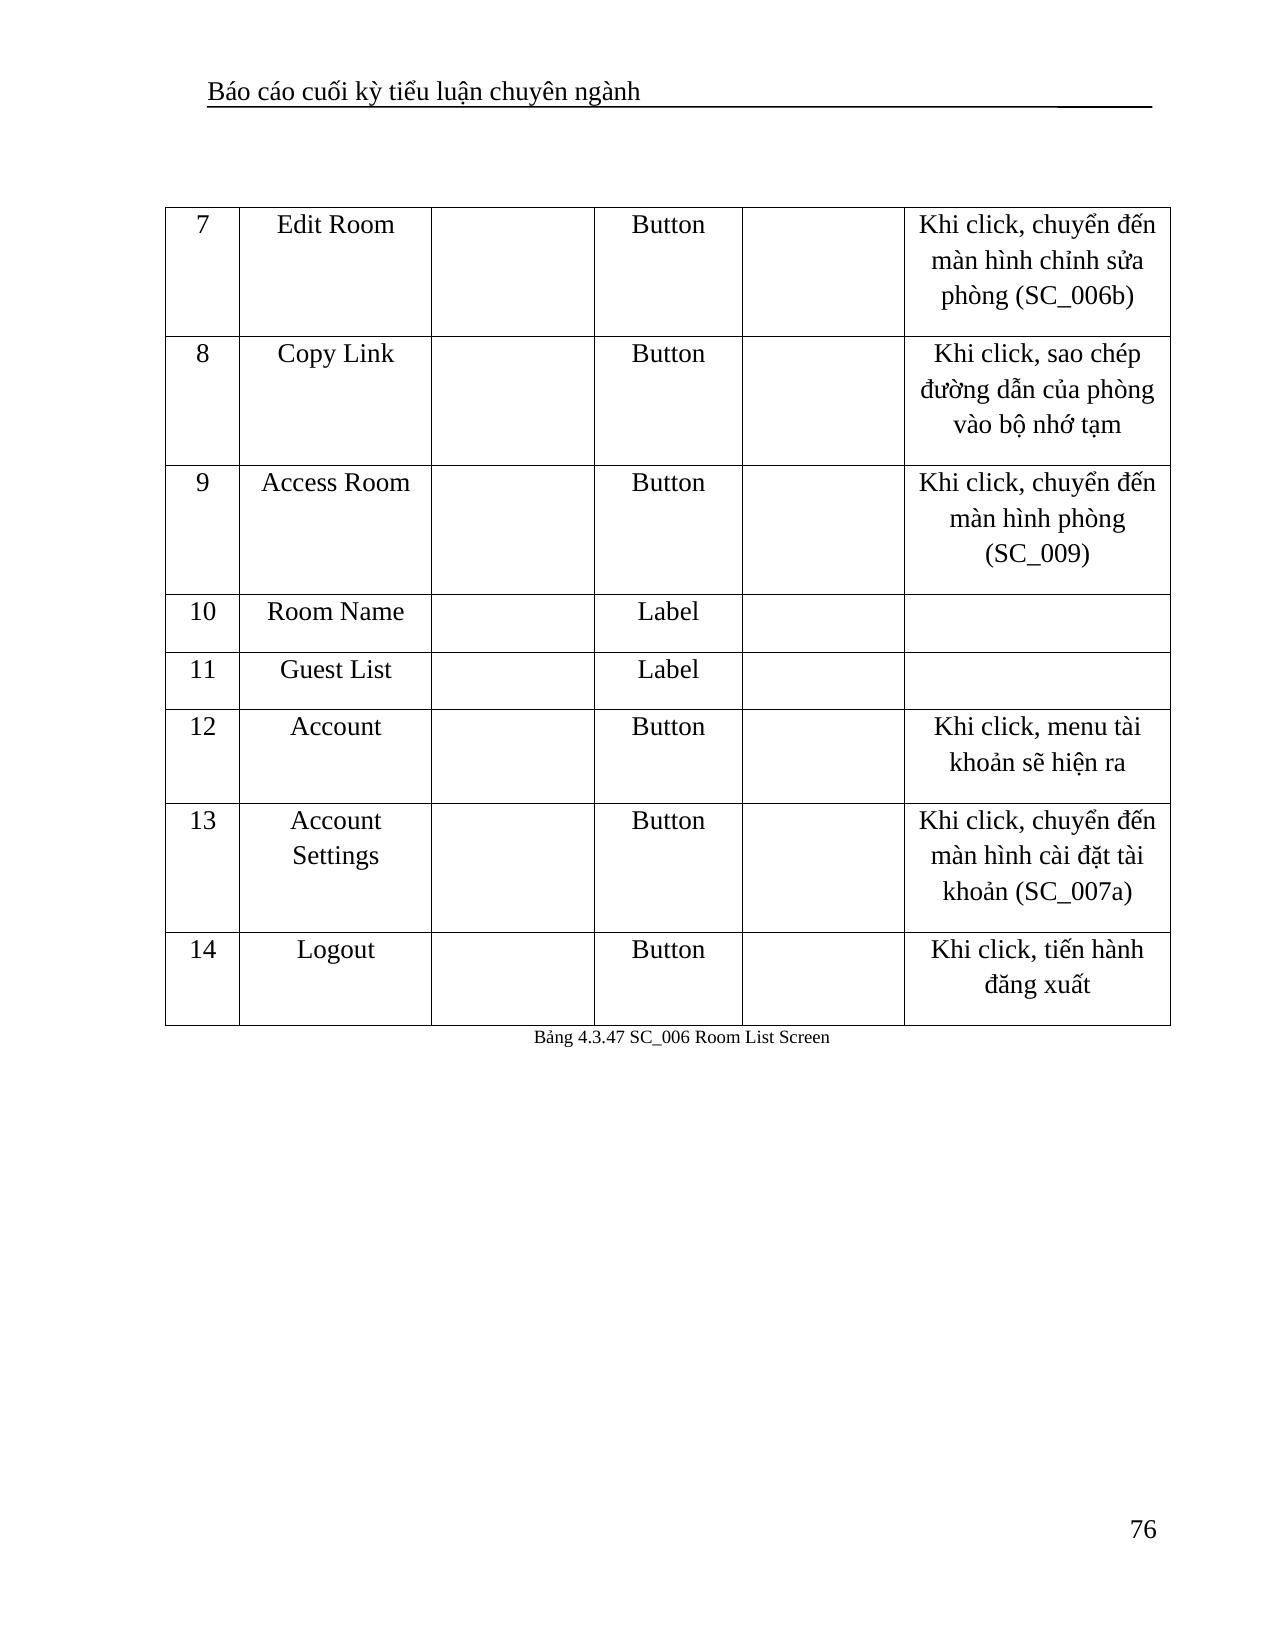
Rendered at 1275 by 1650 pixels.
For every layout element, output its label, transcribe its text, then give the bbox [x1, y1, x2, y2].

table_cell [743, 804, 904, 932]
table_cell Access Room [240, 466, 431, 594]
table_cell 12 [166, 710, 239, 803]
table_cell Label [595, 653, 742, 709]
table_cell [432, 466, 594, 594]
table_cell Khi click, tiến hành đăng xuất [905, 933, 1170, 1025]
table_cell Button [595, 933, 742, 1025]
table_cell Khi click, chuyển đến màn hình cài đặt tài khoản (SC_007a) [905, 804, 1170, 932]
table_cell [432, 653, 594, 709]
table_cell Copy Link [240, 337, 431, 465]
table_cell [743, 337, 904, 465]
table_cell [432, 595, 594, 652]
table_cell [743, 710, 904, 803]
table_cell [905, 653, 1170, 709]
table_cell Edit Room [240, 208, 431, 336]
table_cell Button [595, 710, 742, 803]
table_cell 13 [166, 804, 239, 932]
table_cell 11 [166, 653, 239, 709]
table_cell 8 [166, 337, 239, 465]
table_cell Label [595, 595, 742, 652]
table_cell Guest List [240, 653, 431, 709]
table_cell [432, 804, 594, 932]
table_cell [432, 933, 594, 1025]
table_cell [743, 595, 904, 652]
table_cell [432, 710, 594, 803]
table_cell Logout [240, 933, 431, 1025]
table_cell [743, 208, 904, 336]
table_cell Khi click, sao chép đường dẫn của phòng vào bộ nhớ tạm [905, 337, 1170, 465]
table_cell [743, 466, 904, 594]
table_cell Khi click, menu tài khoản sẽ hiện ra [905, 710, 1170, 803]
table_cell Account Settings [240, 804, 431, 932]
table_cell 7 [166, 208, 239, 336]
table_cell [432, 208, 594, 336]
table_cell Room Name [240, 595, 431, 652]
table_cell Button [595, 466, 742, 594]
table_cell 10 [166, 595, 239, 652]
table_cell [743, 653, 904, 709]
table_cell Button [595, 337, 742, 465]
table_cell [905, 595, 1170, 652]
table_cell 14 [166, 933, 239, 1025]
table_cell [432, 337, 594, 465]
table_cell Button [595, 208, 742, 336]
table_cell Account [240, 710, 431, 803]
table_cell 9 [166, 466, 239, 594]
table_cell Button [595, 804, 742, 932]
table_cell [743, 933, 904, 1025]
table_cell Khi click, chuyển đến màn hình phòng (SC_009) [905, 466, 1170, 594]
table_cell Khi click, chuyển đến màn hình chỉnh sửa phòng (SC_006b) [905, 208, 1170, 336]
